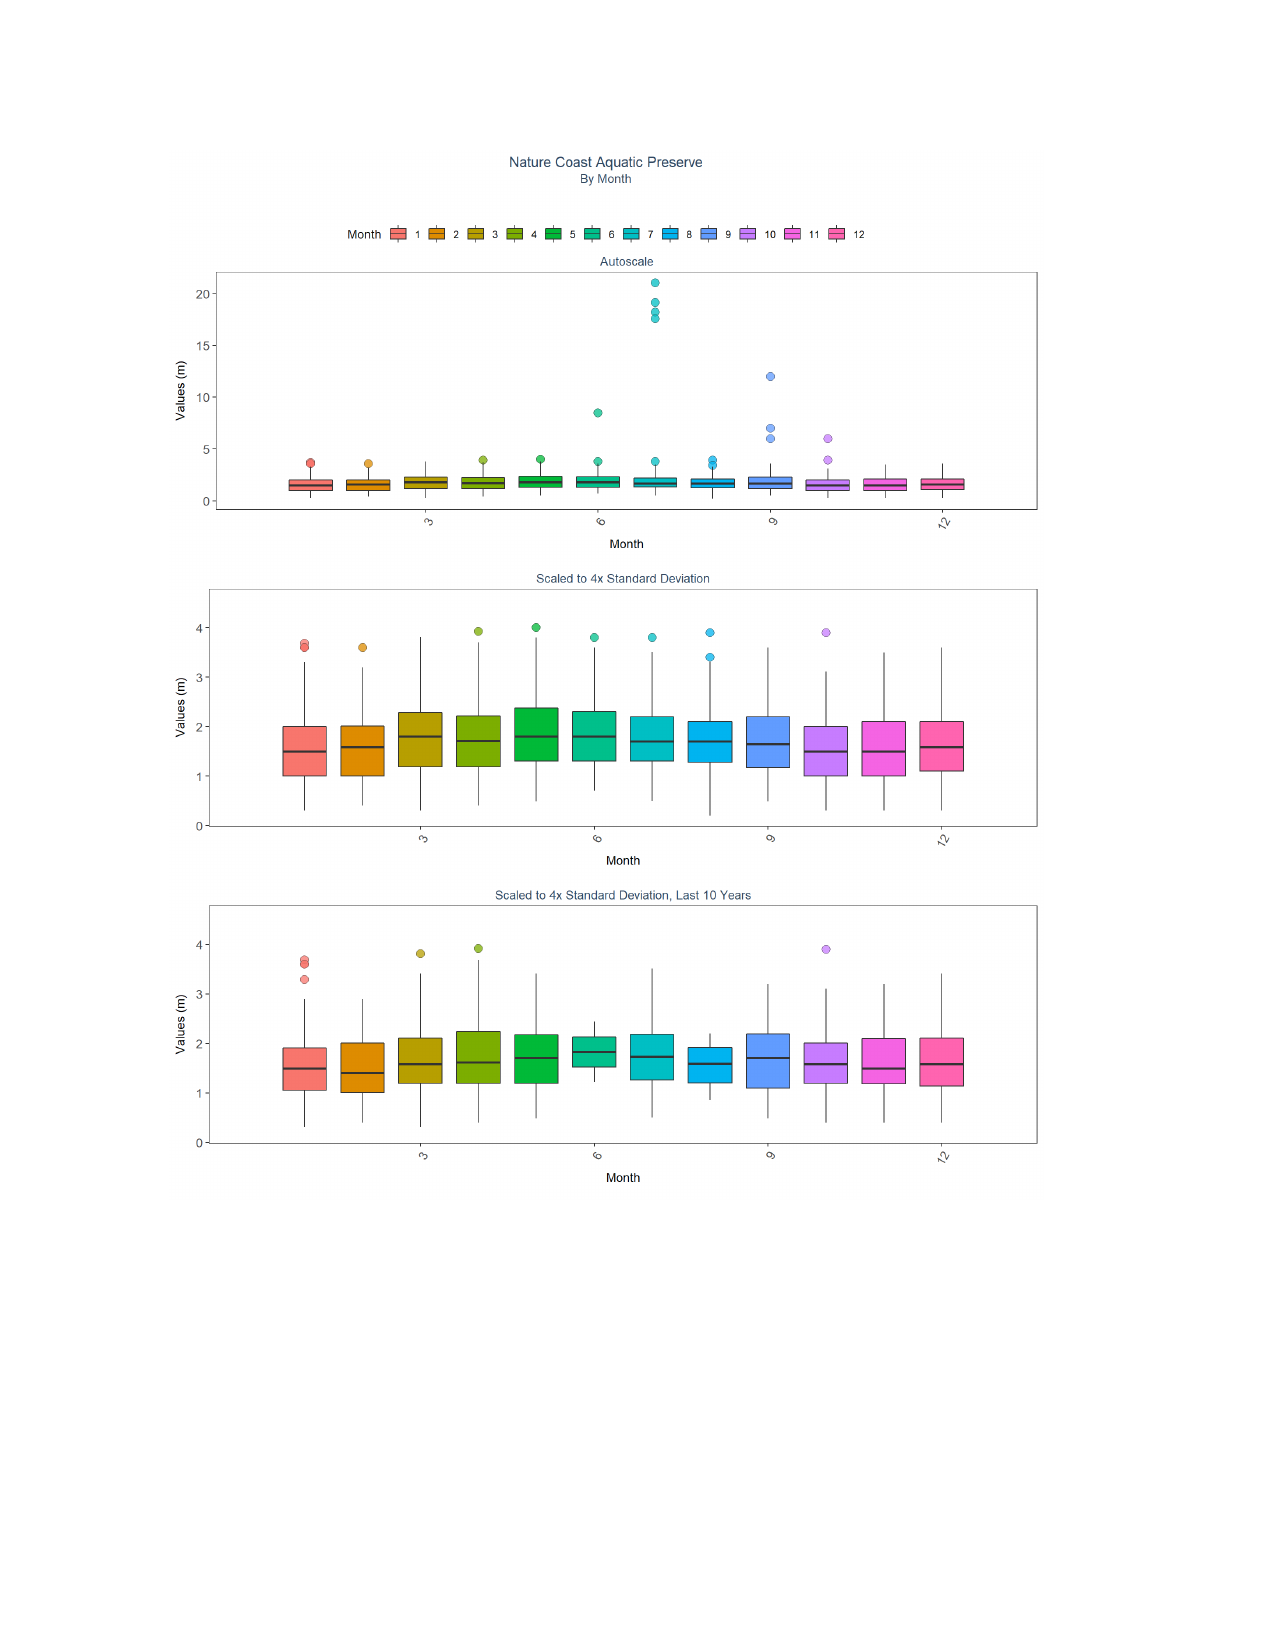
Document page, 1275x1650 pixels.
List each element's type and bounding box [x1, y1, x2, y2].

picture [168, 150, 1044, 1200]
